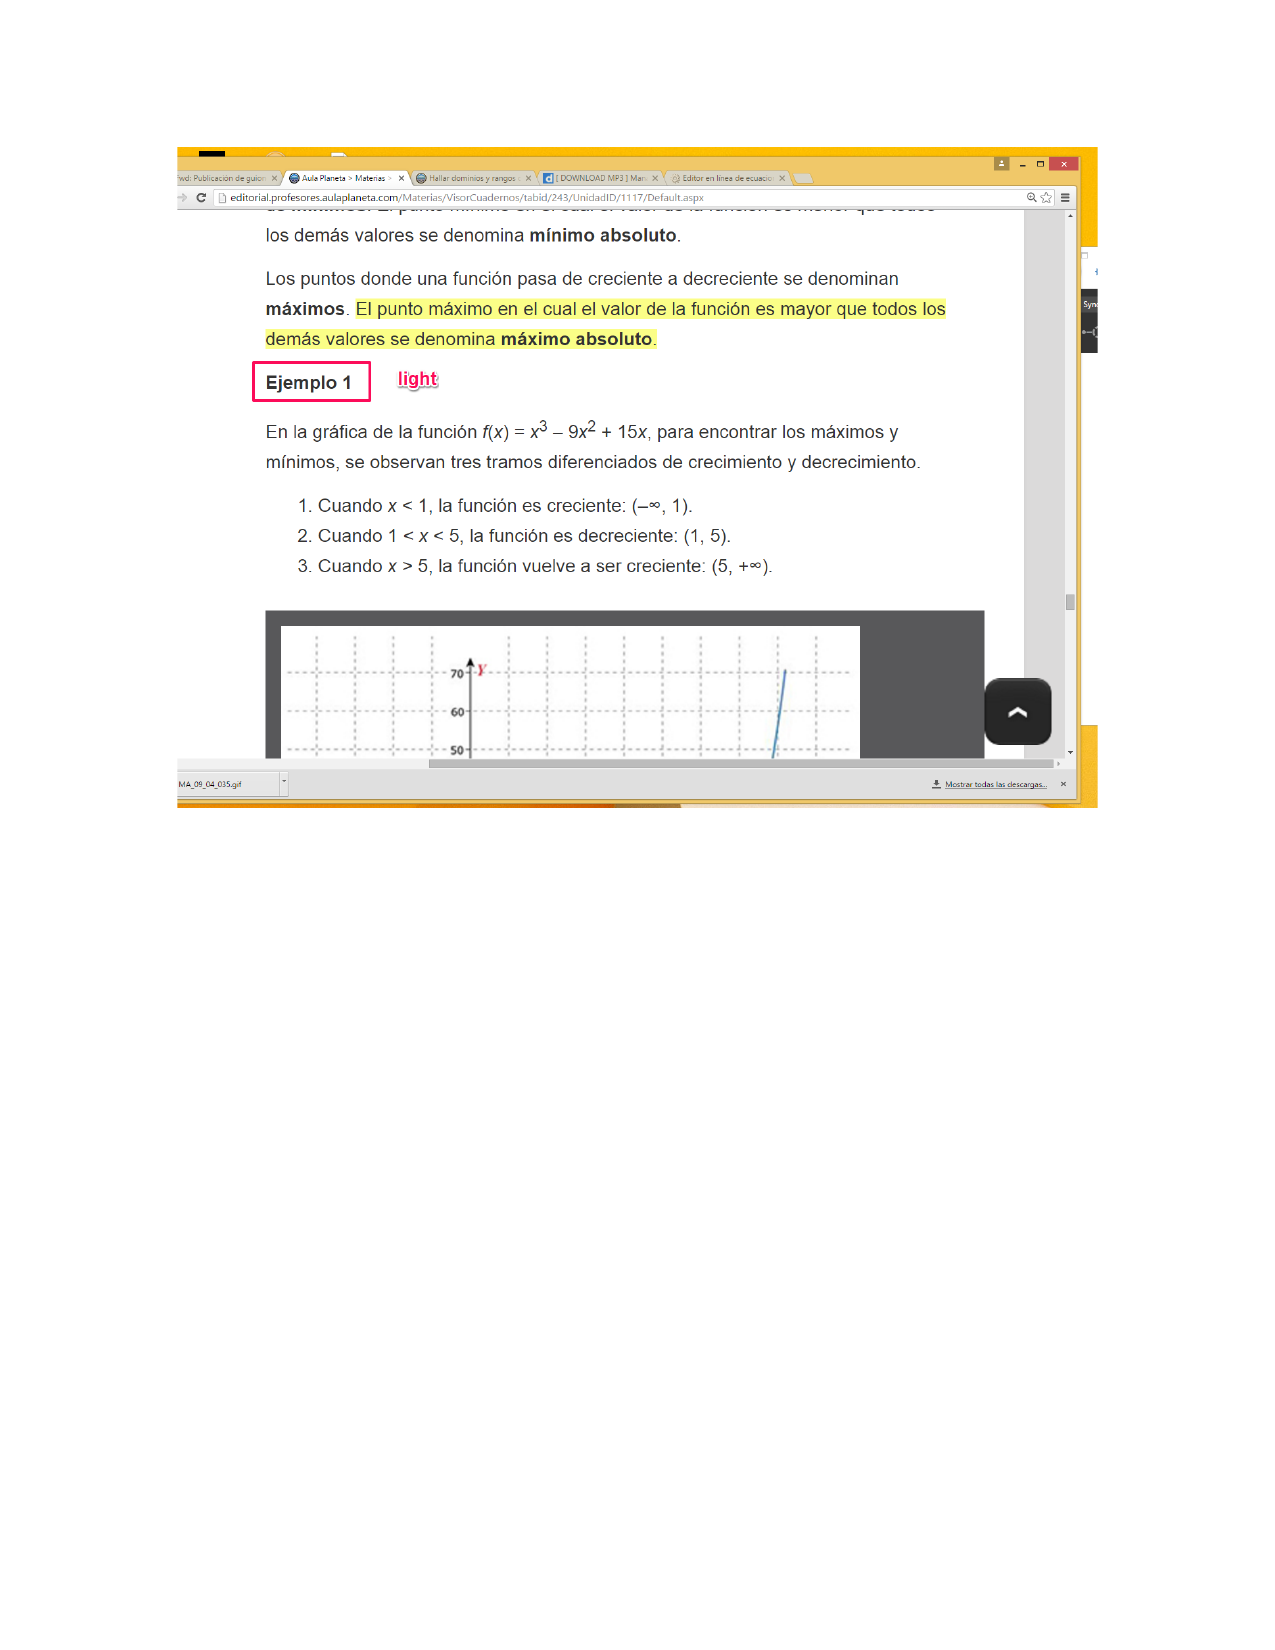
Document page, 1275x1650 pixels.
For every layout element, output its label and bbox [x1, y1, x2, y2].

picture [177, 147, 1098, 808]
